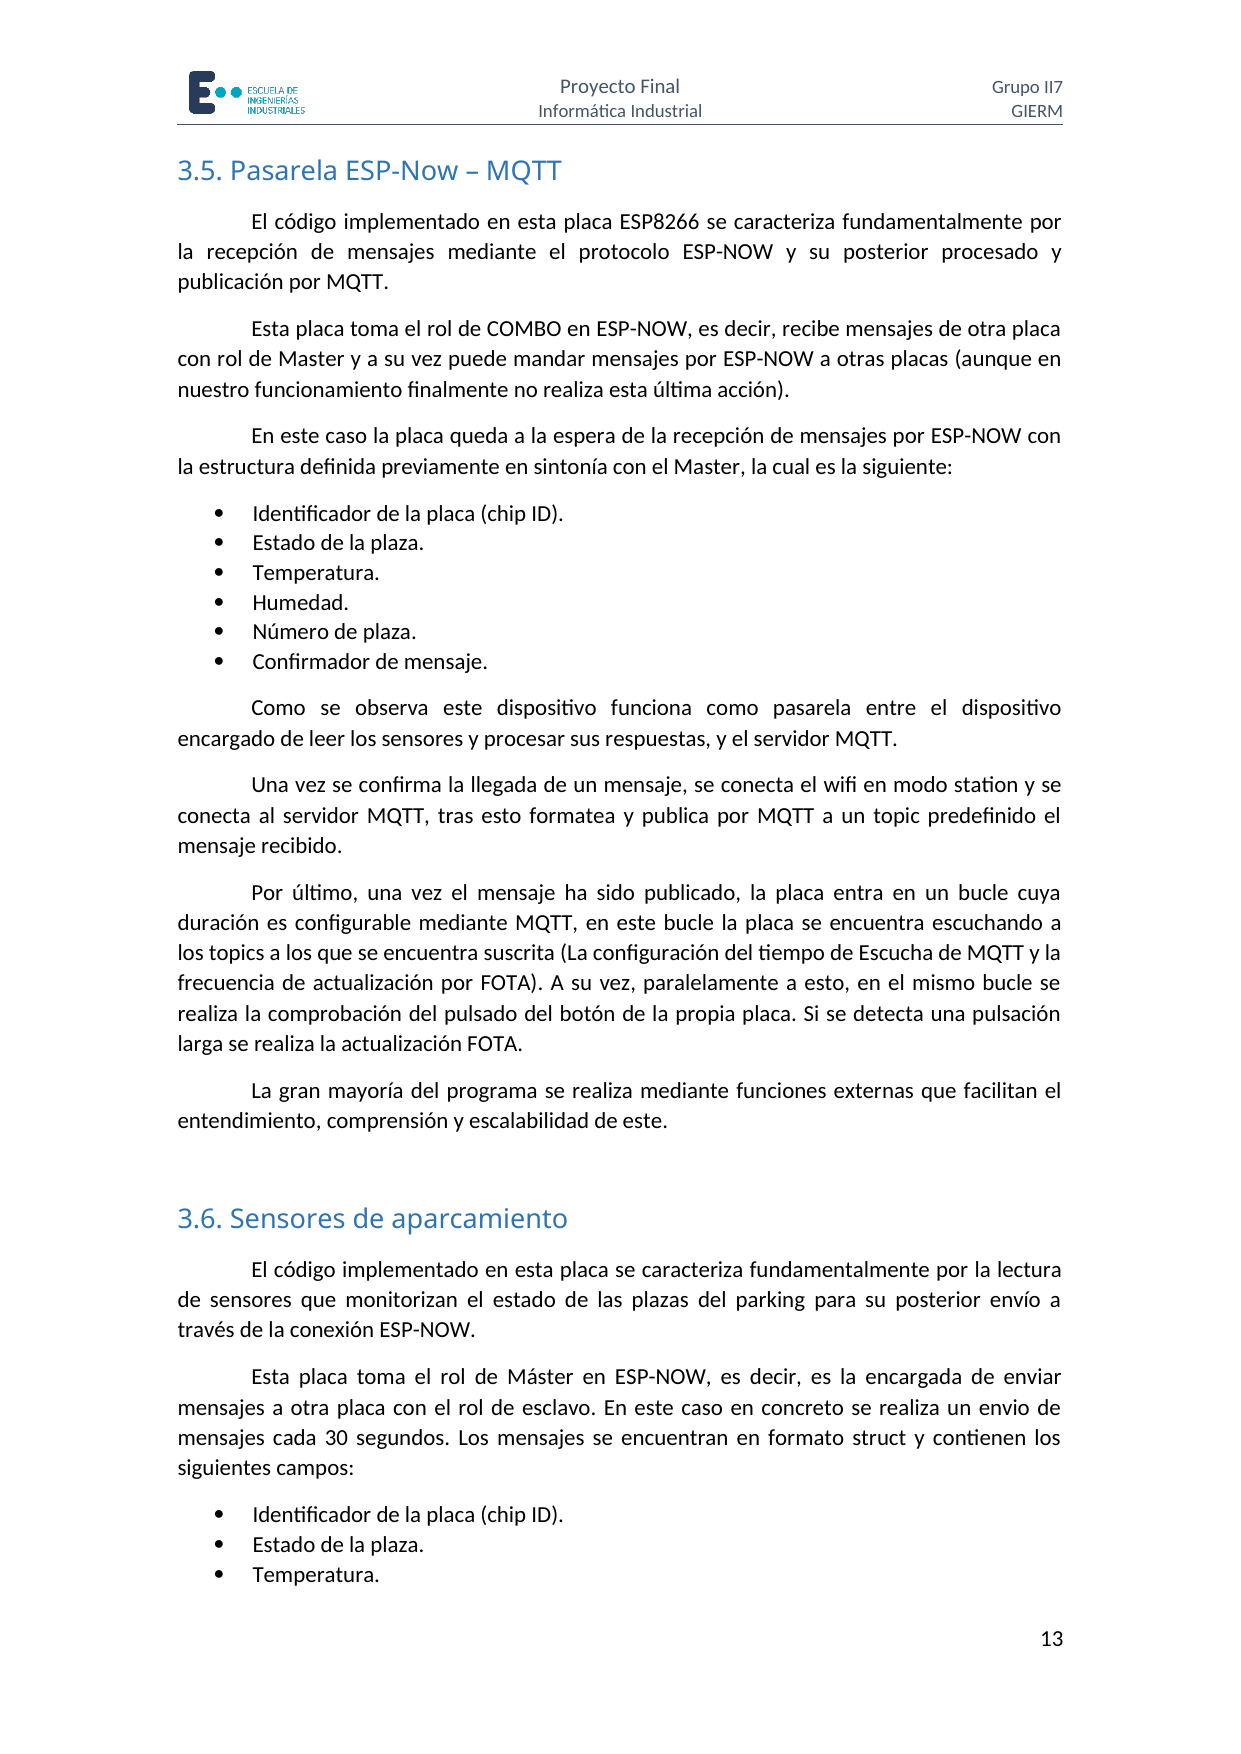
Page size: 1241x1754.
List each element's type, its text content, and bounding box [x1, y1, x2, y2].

text Esta placa toma el rol de Máster en ESP-NOW, es decir, es la encargada de enviar mensajes a otra placa con el rol de esclavo. En este caso en concreto se realiza un envio de mensajes cada 30 segundos. Los mensajes se encuentran en formato struct y contienen los siguientes campos: [177, 1362, 1063, 1481]
subtitle 3.6. Sensores de aparcamiento [177, 1200, 1063, 1237]
list Temperatura. [215, 1560, 1063, 1588]
list Confirmador de mensaje. [215, 647, 1063, 675]
list Estado de la plaza. [215, 528, 1063, 556]
text Como se observa este dispositivo funciona como pasarela entre el dispositivo encargado de leer los sensores y procesar sus respuestas, y el servidor MQTT. [177, 693, 1063, 752]
list Humedad. [215, 588, 1063, 616]
list Identificador de la placa (chip ID). [215, 1500, 1063, 1528]
list Identificador de la placa (chip ID). [215, 499, 1063, 527]
text La gran mayoría del programa se realiza mediante funciones externas que facilitan el entendimiento, comprensión y escalabilidad de este. [177, 1076, 1063, 1134]
text En este caso la placa queda a la espera de la recepción de mensajes por ESP-NOW con la estructura definida previamente en sintonía con el Master, la cual es la siguiente: [177, 422, 1063, 480]
text El código implementado en esta placa se caracteriza fundamentalmente por la lectura de sensores que monitorizan el estado de las plazas del parking para su posterior envío a través de la conexión ESP-NOW. [177, 1255, 1063, 1343]
list Estado de la plaza. [215, 1530, 1063, 1558]
text Esta placa toma el rol de COMBO en ESP-NOW, es decir, recibe mensajes de otra placa con rol de Master y a su vez puede mandar mensajes por ESP-NOW a otras placas (aunque en nuestro funcionamiento finalmente no realiza esta última acción). [177, 314, 1063, 403]
text Por último, una vez el mensaje ha sido publicado, la placa entra en un bucle cuya duración es configurable mediante MQTT, en este bucle la placa se encuentra escuchando a los topics a los que se encuentra suscrita (La configuración del tiempo de Escucha de MQTT y la frecuencia de actualización por FOTA). A su vez, paralelamente a esto, en el mismo bucle se realiza la comprobación del pulsado del botón de la propia placa. Si se detecta una pulsación larga se realiza la actualización FOTA. [177, 878, 1063, 1057]
picture [177, 60, 316, 124]
list Número de plaza. [215, 617, 1063, 646]
subtitle 3.5. Pasarela ESP-Now – MQTT [177, 152, 1063, 189]
text Una vez se confirma la llegada de un mensaje, se conecta el wifi en modo station y se conecta al servidor MQTT, tras esto formatea y publica por MQTT a un topic predefinido el mensaje recibido. [177, 771, 1063, 859]
text El código implementado en esta placa ESP8266 se caracteriza fundamentalmente por la recepción de mensajes mediante el protocolo ESP-NOW y su posterior procesado y publicación por MQTT. [177, 207, 1063, 296]
list Temperatura. [215, 558, 1063, 586]
